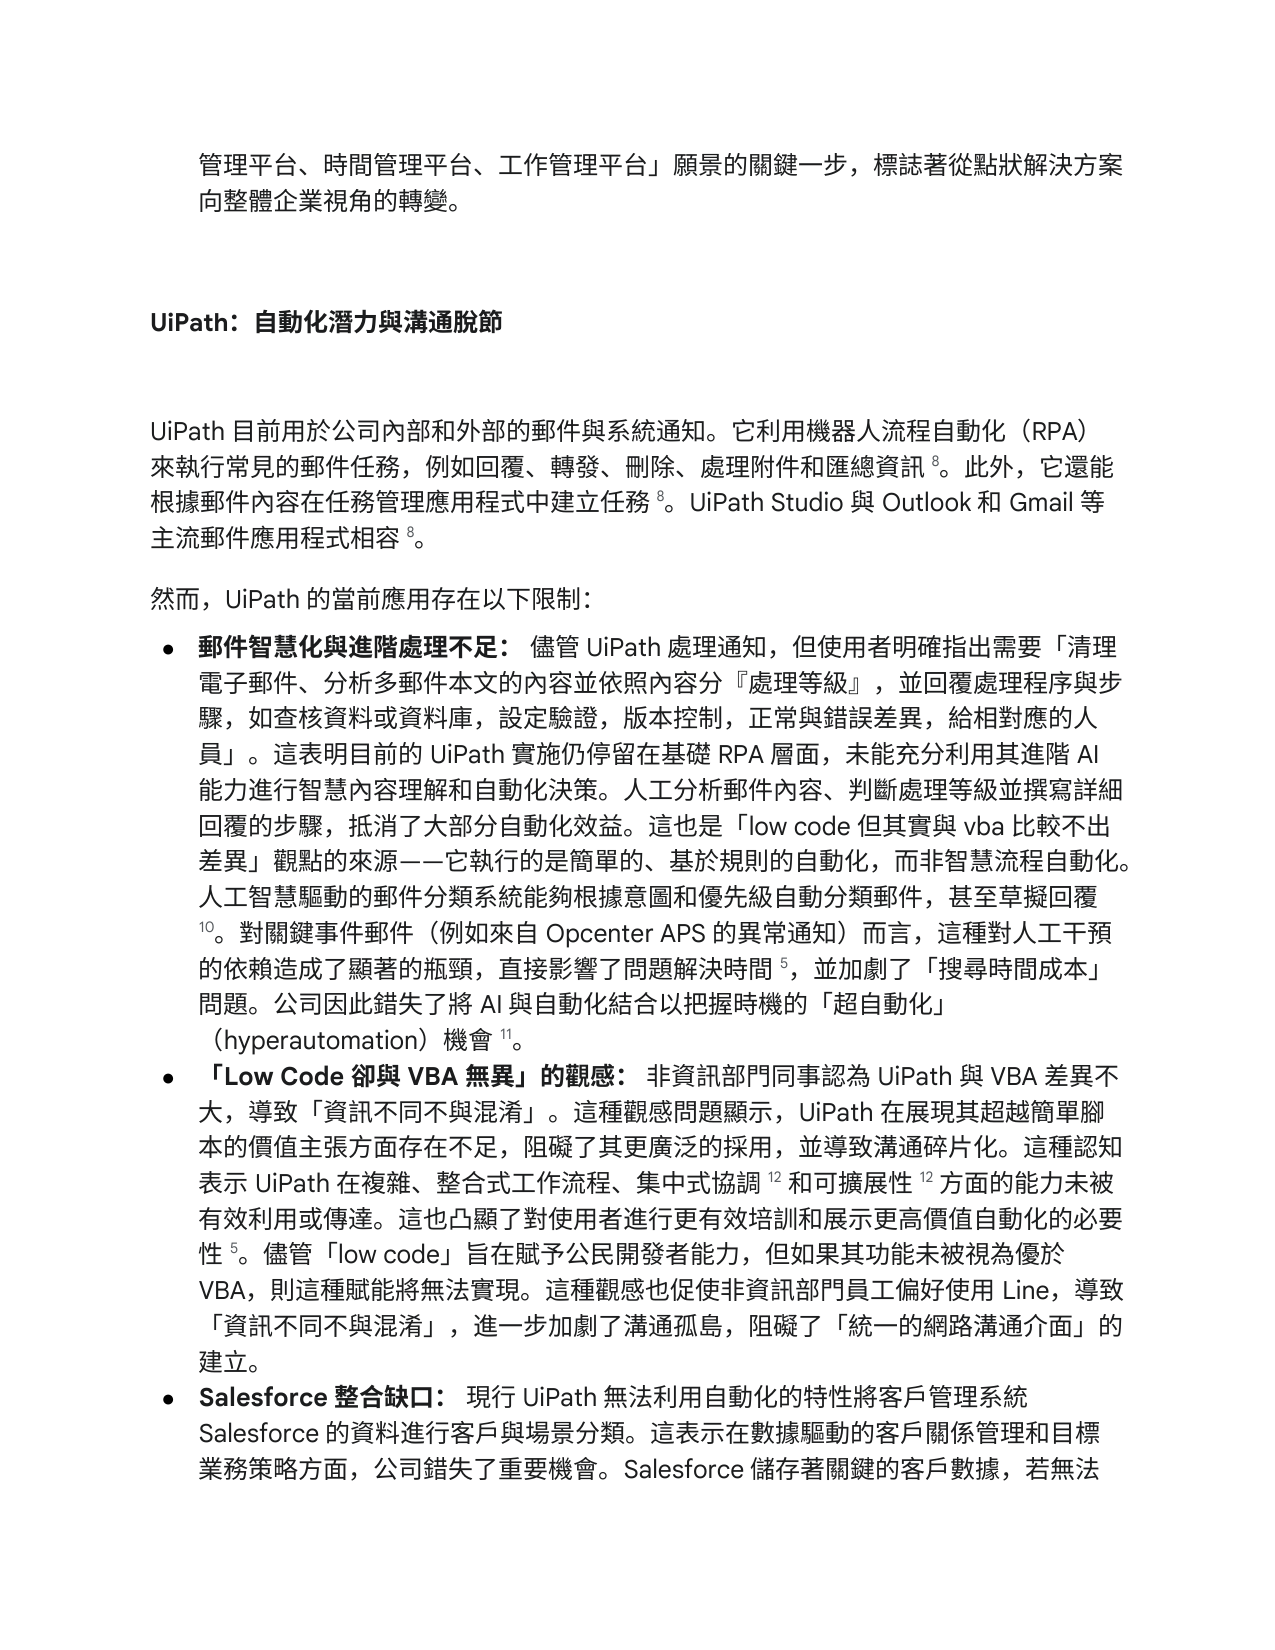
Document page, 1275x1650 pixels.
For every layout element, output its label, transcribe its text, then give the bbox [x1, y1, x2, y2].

list 「Low Code 卻與 VBA 無異」的觀感： 非資訊部門同事認為 UiPath 與 VBA 差異不大，導致「資訊不同不與混淆」。這種觀感問題顯示，UiPath 在展現其超越簡單腳本的價值主張方面存在不足，阻礙了其更廣泛的採用，並導致溝通碎片化。這種認知表示 UiPath 在複雜、整合式工作流程、集中式協調 12 和可擴展性 12 方面的能力未被有效利用或傳達。這也凸顯了對使用者進行更有效培訓和展示更高價值自動化的必要性 5。儘管「low code」旨在賦予公民開發者能力，但如果其功能未被視為優於 VBA，則這種賦能將無法實現。這種觀感也促使非資訊部門員工偏好使用 Line，導致「資訊不同不與混淆」，進一步加劇了溝通孤島，阻礙了「統一的網路溝通介面」的建立。 [161, 1061, 1125, 1378]
list 郵件智慧化與進階處理不足： 儘管 UiPath 處理通知，但使用者明確指出需要「清理電子郵件、分析多郵件本文的內容並依照內容分『處理等級』，並回覆處理程序與步驟，如查核資料或資料庫，設定驗證，版本控制，正常與錯誤差異，給相對應的人員」。這表明目前的 UiPath 實施仍停留在基礎 RPA 層面，未能充分利用其進階 AI 能力進行智慧內容理解和自動化決策。人工分析郵件內容、判斷處理等級並撰寫詳細回覆的步驟，抵消了大部分自動化效益。這也是「low code 但其實與 vba 比較不出差異」觀點的來源——它執行的是簡單的、基於規則的自動化，而非智慧流程自動化。人工智慧驅動的郵件分類系統能夠根據意圖和優先級自動分類郵件，甚至草擬回覆 10。對關鍵事件郵件（例如來自 Opcenter APS 的異常通知）而言，這種對人工干預的依賴造成了顯著的瓶頸，直接影響了問題解決時間 5，並加劇了「搜尋時間成本」問題。公司因此錯失了將 AI 與自動化結合以把握時機的「超自動化」（hyperautomation）機會 11。 [161, 632, 1125, 1057]
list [161, 150, 1125, 217]
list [161, 1383, 1125, 1485]
text UiPath 目前用於公司內部和外部的郵件與系統通知。它利用機器人流程自動化（RPA）來執行常見的郵件任務，例如回覆、轉發、刪除、處理附件和匯總資訊 8。此外，它還能根據郵件內容在任務管理應用程式中建立任務 8。UiPath Studio 與 Outlook 和 Gmail 等主流郵件應用程式相容 8。 [150, 416, 1125, 555]
subtitle UiPath：自動化潛力與溝通脫節 [150, 307, 1125, 338]
text 然而，UiPath 的當前應用存在以下限制： [150, 584, 1125, 615]
